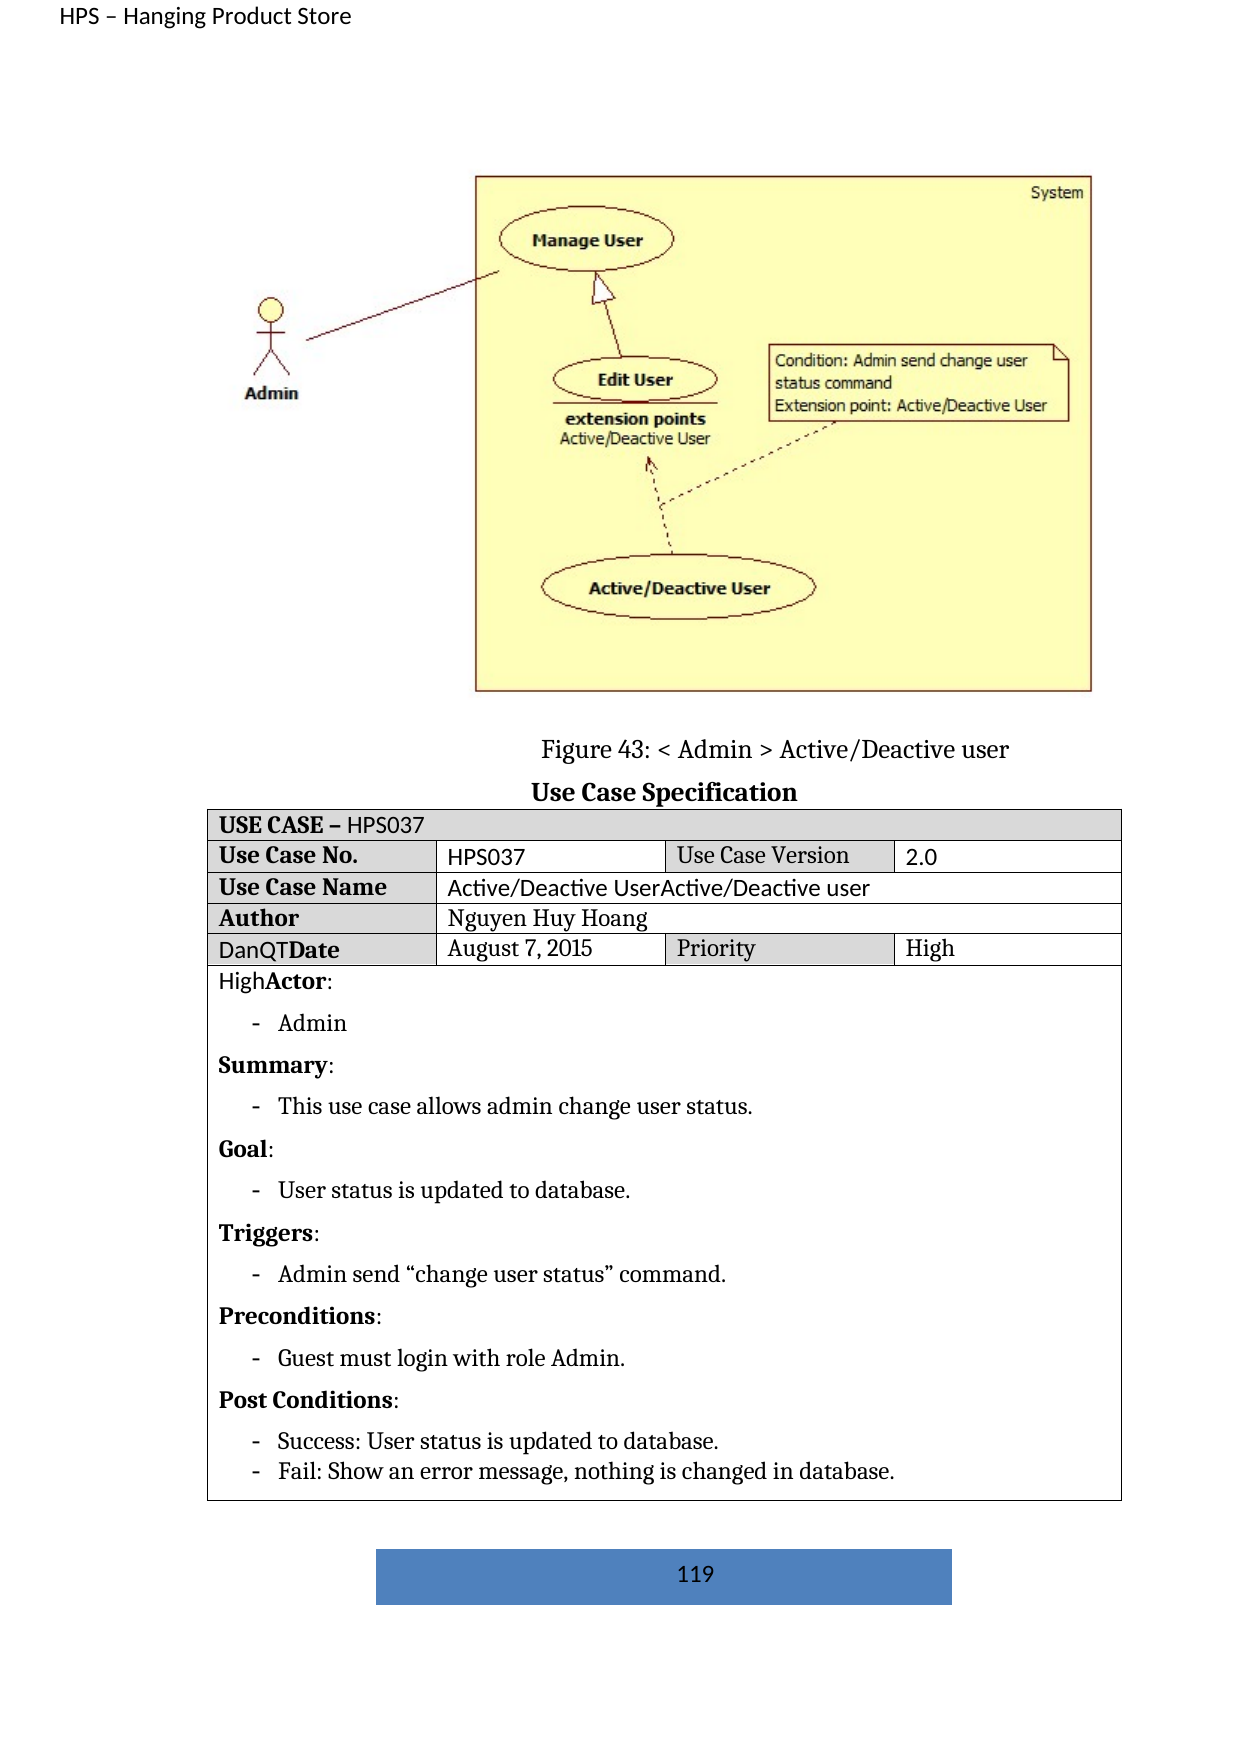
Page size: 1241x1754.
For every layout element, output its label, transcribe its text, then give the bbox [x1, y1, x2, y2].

picture [207, 147, 1122, 722]
text Use Case Specification [207, 777, 1122, 808]
table_cell Use Case Version [666, 841, 894, 872]
table_cell Priority [666, 934, 894, 964]
table_cell Date [208, 934, 436, 964]
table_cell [208, 966, 1121, 1500]
table_cell Use Case Name [208, 873, 436, 903]
table_header USE CASE – [208, 810, 1121, 840]
table_cell Author [208, 904, 436, 933]
table_cell [437, 873, 1121, 903]
table_cell Use Case No. [208, 841, 436, 872]
